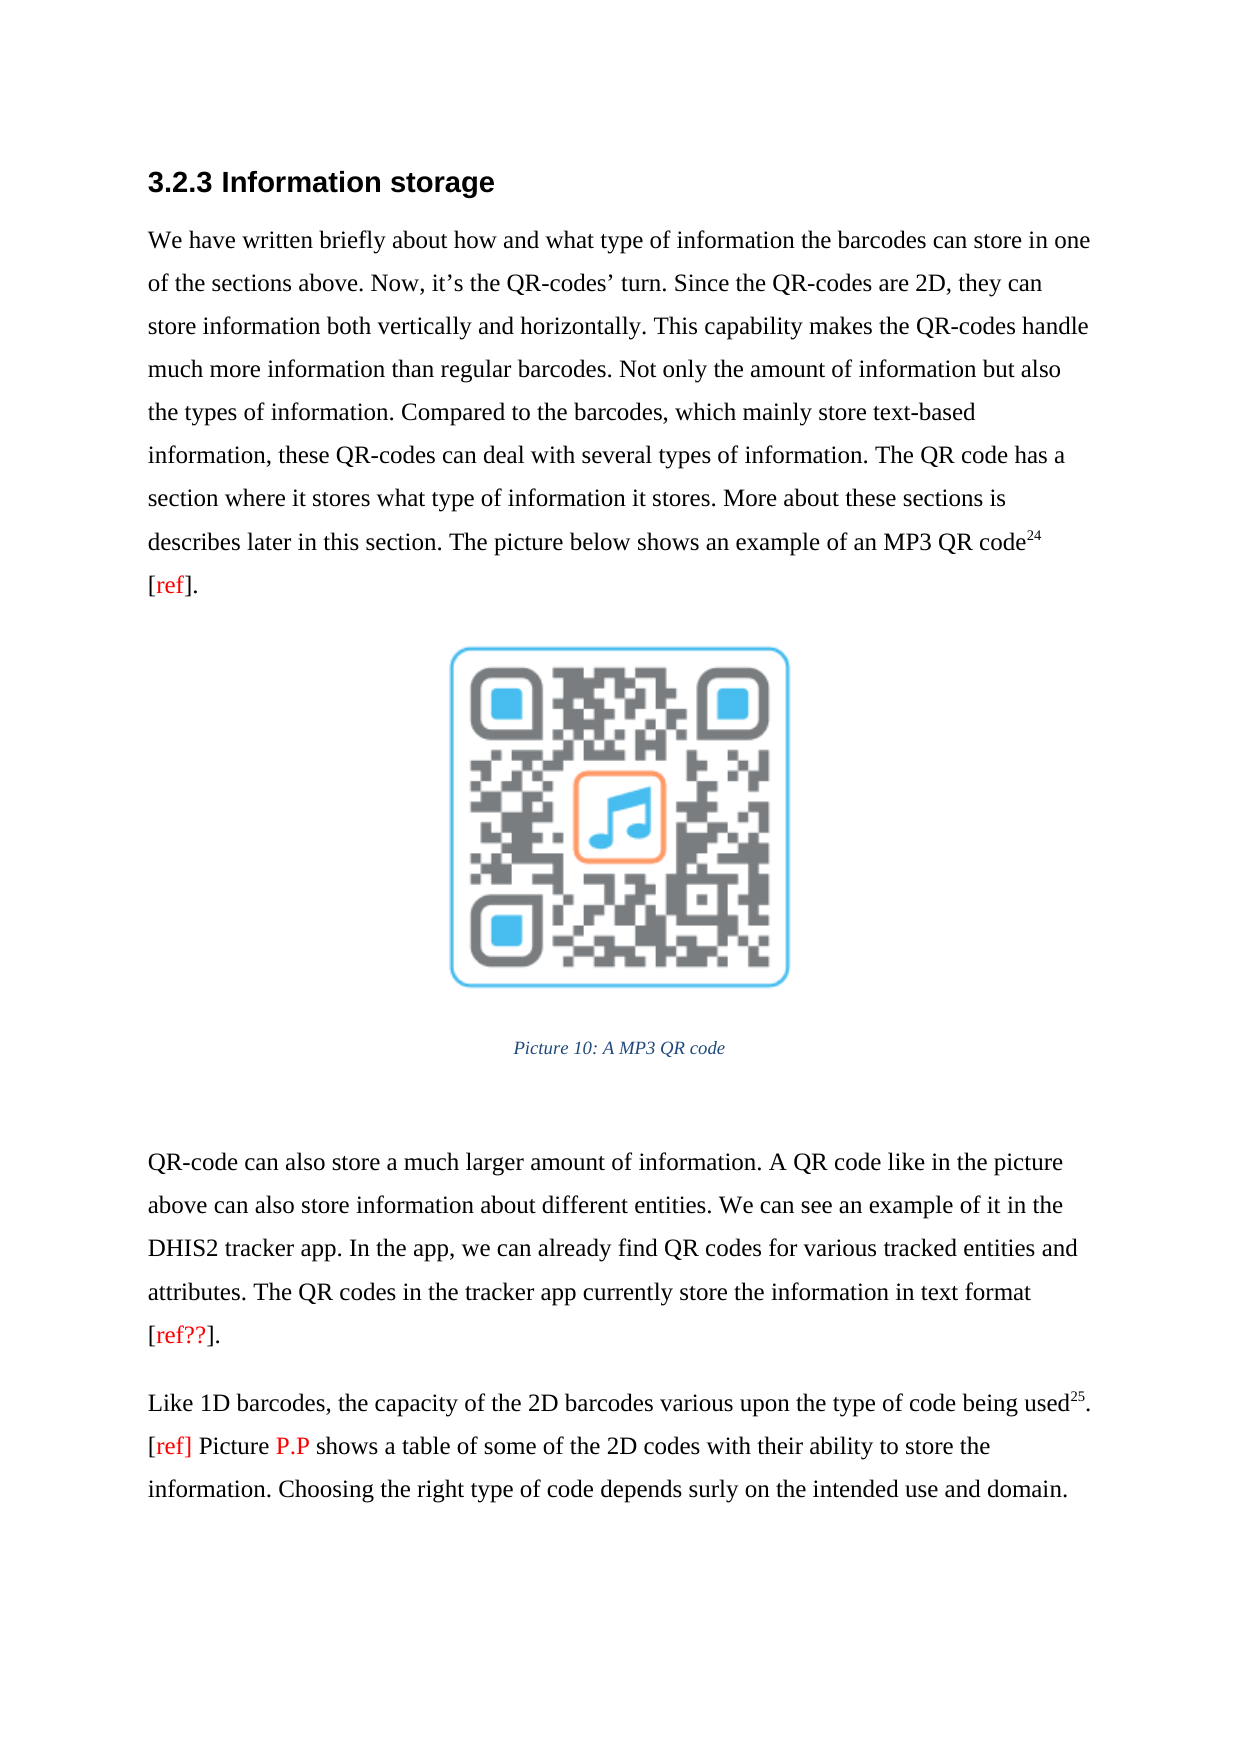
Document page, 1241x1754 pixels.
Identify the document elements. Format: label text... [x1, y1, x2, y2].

text Picture 10: A MP3 QR code [148, 1037, 1092, 1058]
text QR-code can also store a much larger amount of information. A QR code like in the picture above can also store information about different entities. We can see an example of it in the DHIS2 tracker app. In the app, we can already find QR codes for various tracked entities and attributes. The QR codes in the tracker app currently store the information in text format [ref??]. [148, 1147, 1092, 1348]
text We have written briefly about how and what type of information the barcodes can store in one of the sections above. Now, it’s the QR-codes’ turn. Since the QR-codes are 2D, they can store information both vertically and horizontally. This capability makes the QR-codes handle much more information than regular barcodes. Not only the amount of information but also the types of information. Compared to the barcodes, which mainly store text-based information, these QR-codes can deal with several types of information. The QR code has a section where it stores what type of information it stores. More about these sections is describes later in this section. The picture below shows an example of an MP3 QR code [ref]. [148, 225, 1092, 598]
text Like 1D barcodes, the capacity of the 2D barcodes various upon the type of code being used.[ref] Picture P.P shows a table of some of the 2D codes with their ability to store the information. Choosing the right type of code depends surly on the intended use and domain. [148, 1388, 1092, 1503]
text Information storage [148, 165, 1092, 199]
picture [440, 637, 800, 998]
